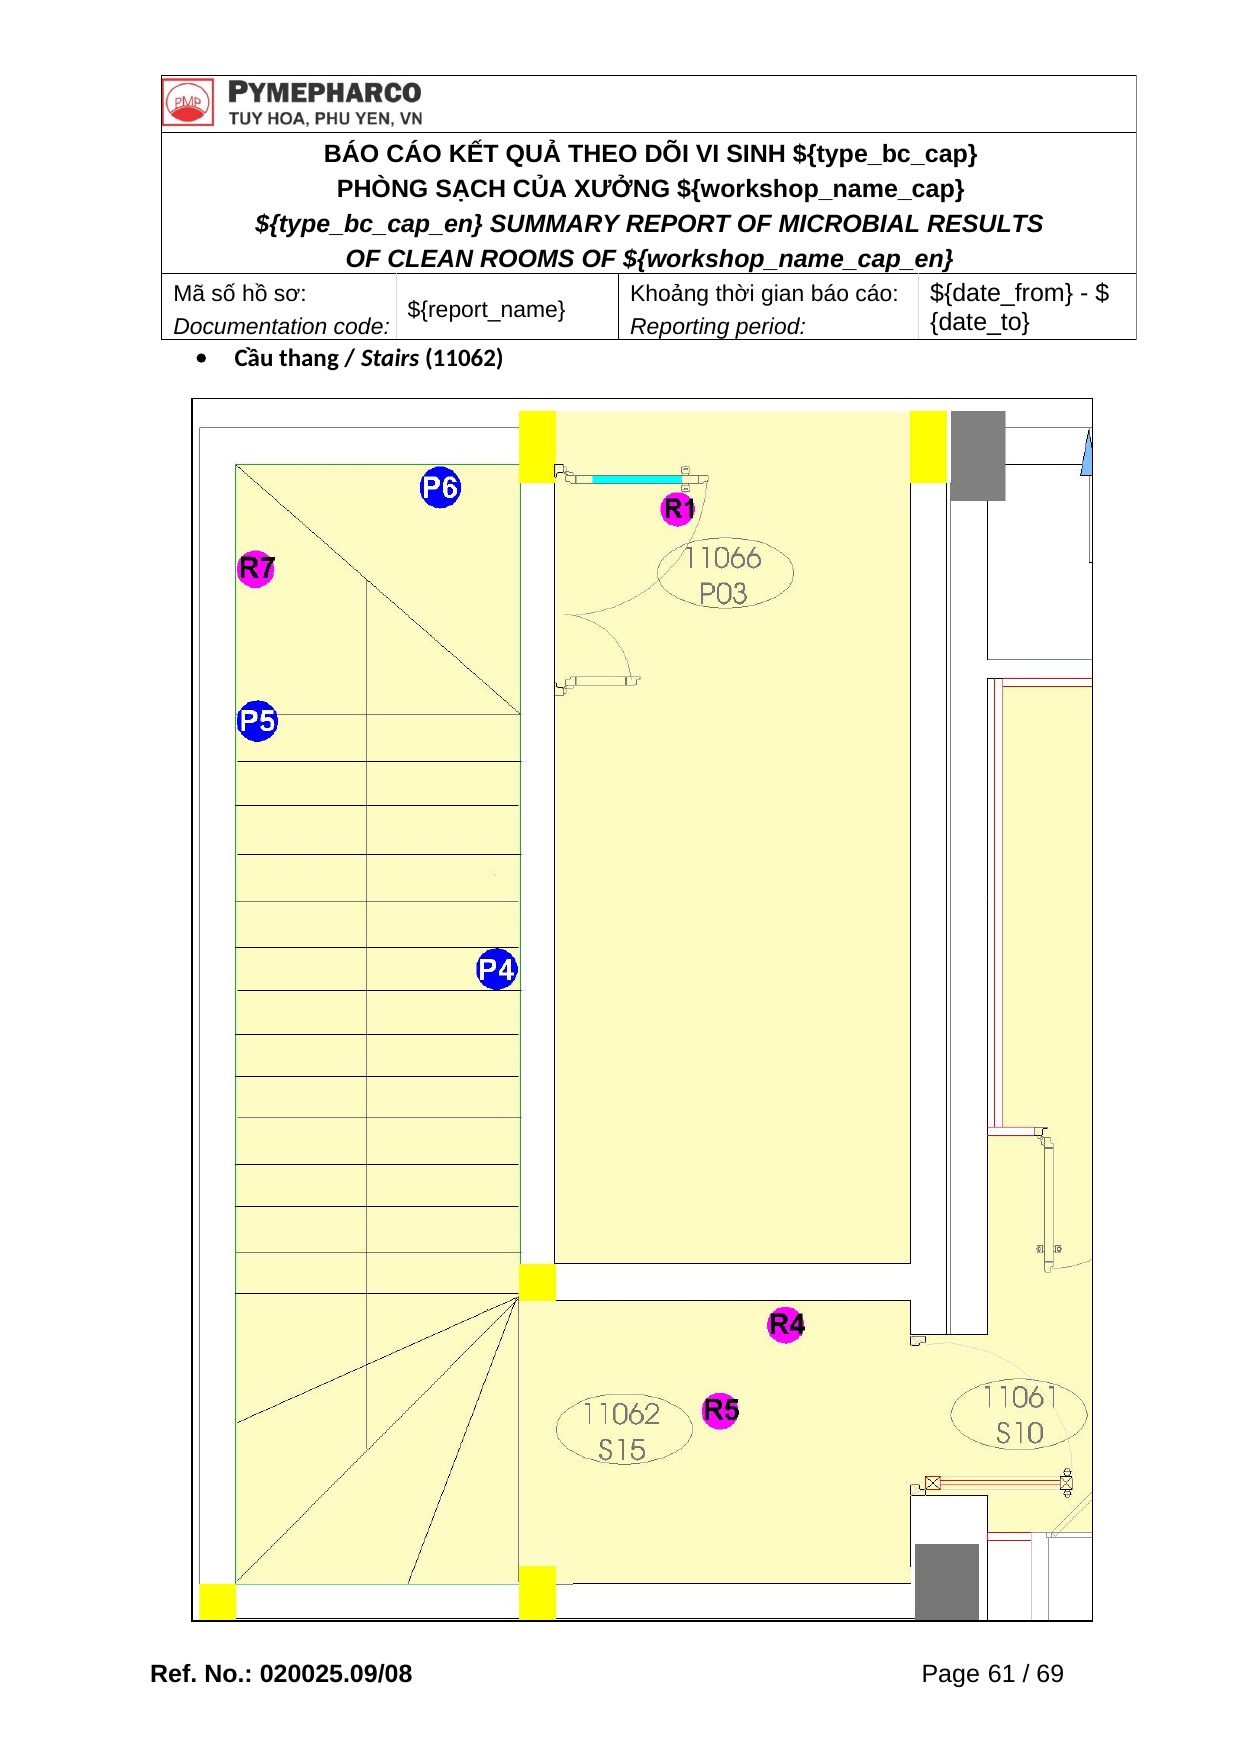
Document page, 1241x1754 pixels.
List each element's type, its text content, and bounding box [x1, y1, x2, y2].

picture [193, 399, 1092, 1620]
list Cầu thang / Stairs (11062) [197, 342, 1131, 373]
picture [162, 78, 422, 127]
